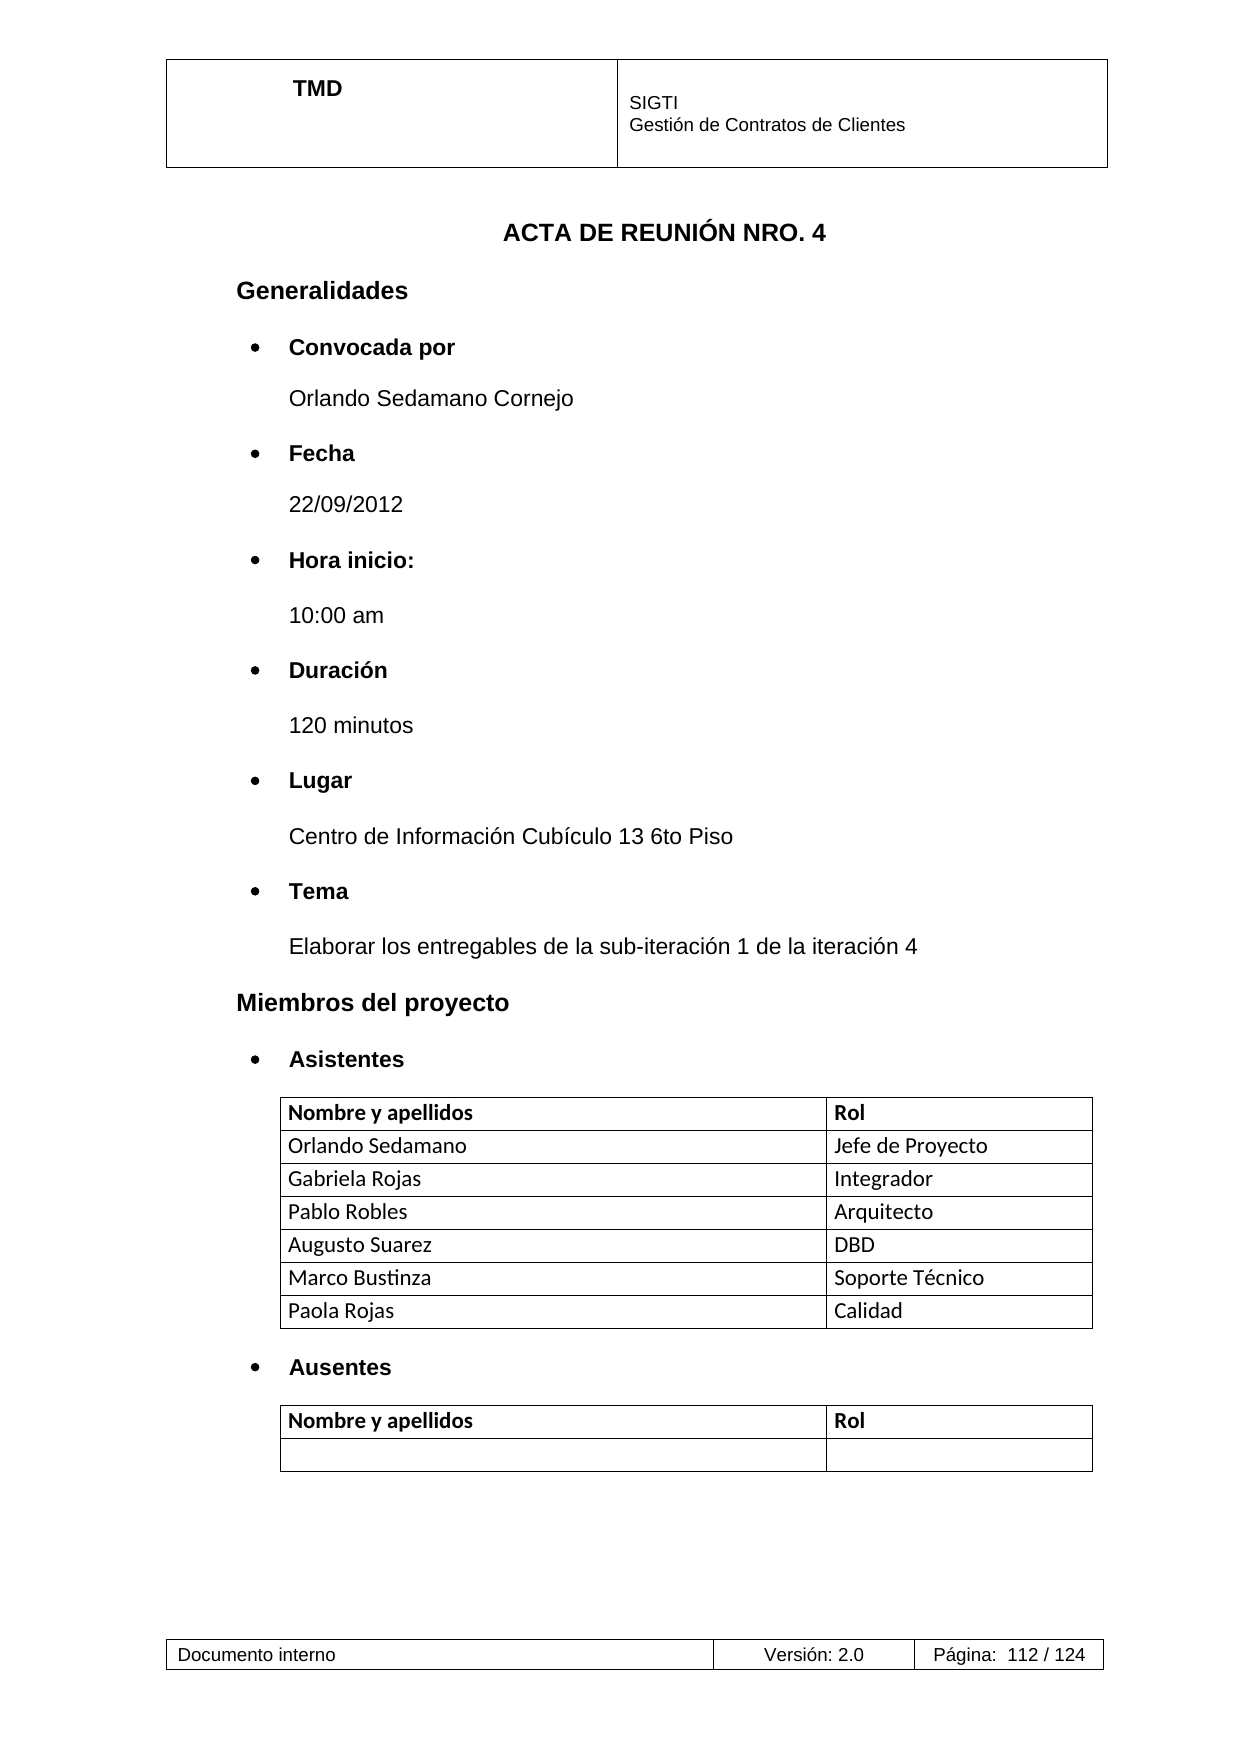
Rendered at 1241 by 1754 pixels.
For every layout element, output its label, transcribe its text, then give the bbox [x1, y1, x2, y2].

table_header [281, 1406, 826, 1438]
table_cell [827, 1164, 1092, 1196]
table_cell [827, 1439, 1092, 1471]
list Miembros del proyecto [236, 988, 1092, 1017]
list Centro de Información Cubículo 13 6to Piso [288, 823, 1092, 849]
list Fecha [251, 440, 1092, 467]
list Asistentes [251, 1046, 1092, 1073]
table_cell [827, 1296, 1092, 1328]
list 22/09/2012 [288, 491, 1092, 518]
list ACTA DE REUNIÓN NRO. 4 [236, 218, 1092, 247]
list Ausentes [251, 1354, 1092, 1380]
list Tema [251, 878, 1092, 904]
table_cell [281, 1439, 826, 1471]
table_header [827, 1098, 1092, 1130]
list 120 minutos [288, 712, 1092, 738]
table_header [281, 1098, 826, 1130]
list Generalidades [236, 276, 1092, 305]
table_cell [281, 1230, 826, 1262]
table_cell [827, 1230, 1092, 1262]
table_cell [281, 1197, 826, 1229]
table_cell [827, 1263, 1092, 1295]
list Elaborar los entregables de la sub-iteración 1 de la iteración 4 [288, 933, 1092, 959]
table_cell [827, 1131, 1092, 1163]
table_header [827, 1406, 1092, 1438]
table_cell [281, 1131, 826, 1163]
list Hora inicio: [251, 547, 1092, 573]
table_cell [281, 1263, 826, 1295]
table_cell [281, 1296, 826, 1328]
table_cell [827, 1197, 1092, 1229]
list Convocada por [251, 334, 1092, 360]
list Orlando Sedamano Cornejo [288, 385, 1092, 411]
list Duración [251, 657, 1092, 683]
list Lugar [251, 767, 1092, 794]
list 10:00 am [288, 602, 1092, 628]
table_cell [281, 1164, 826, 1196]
